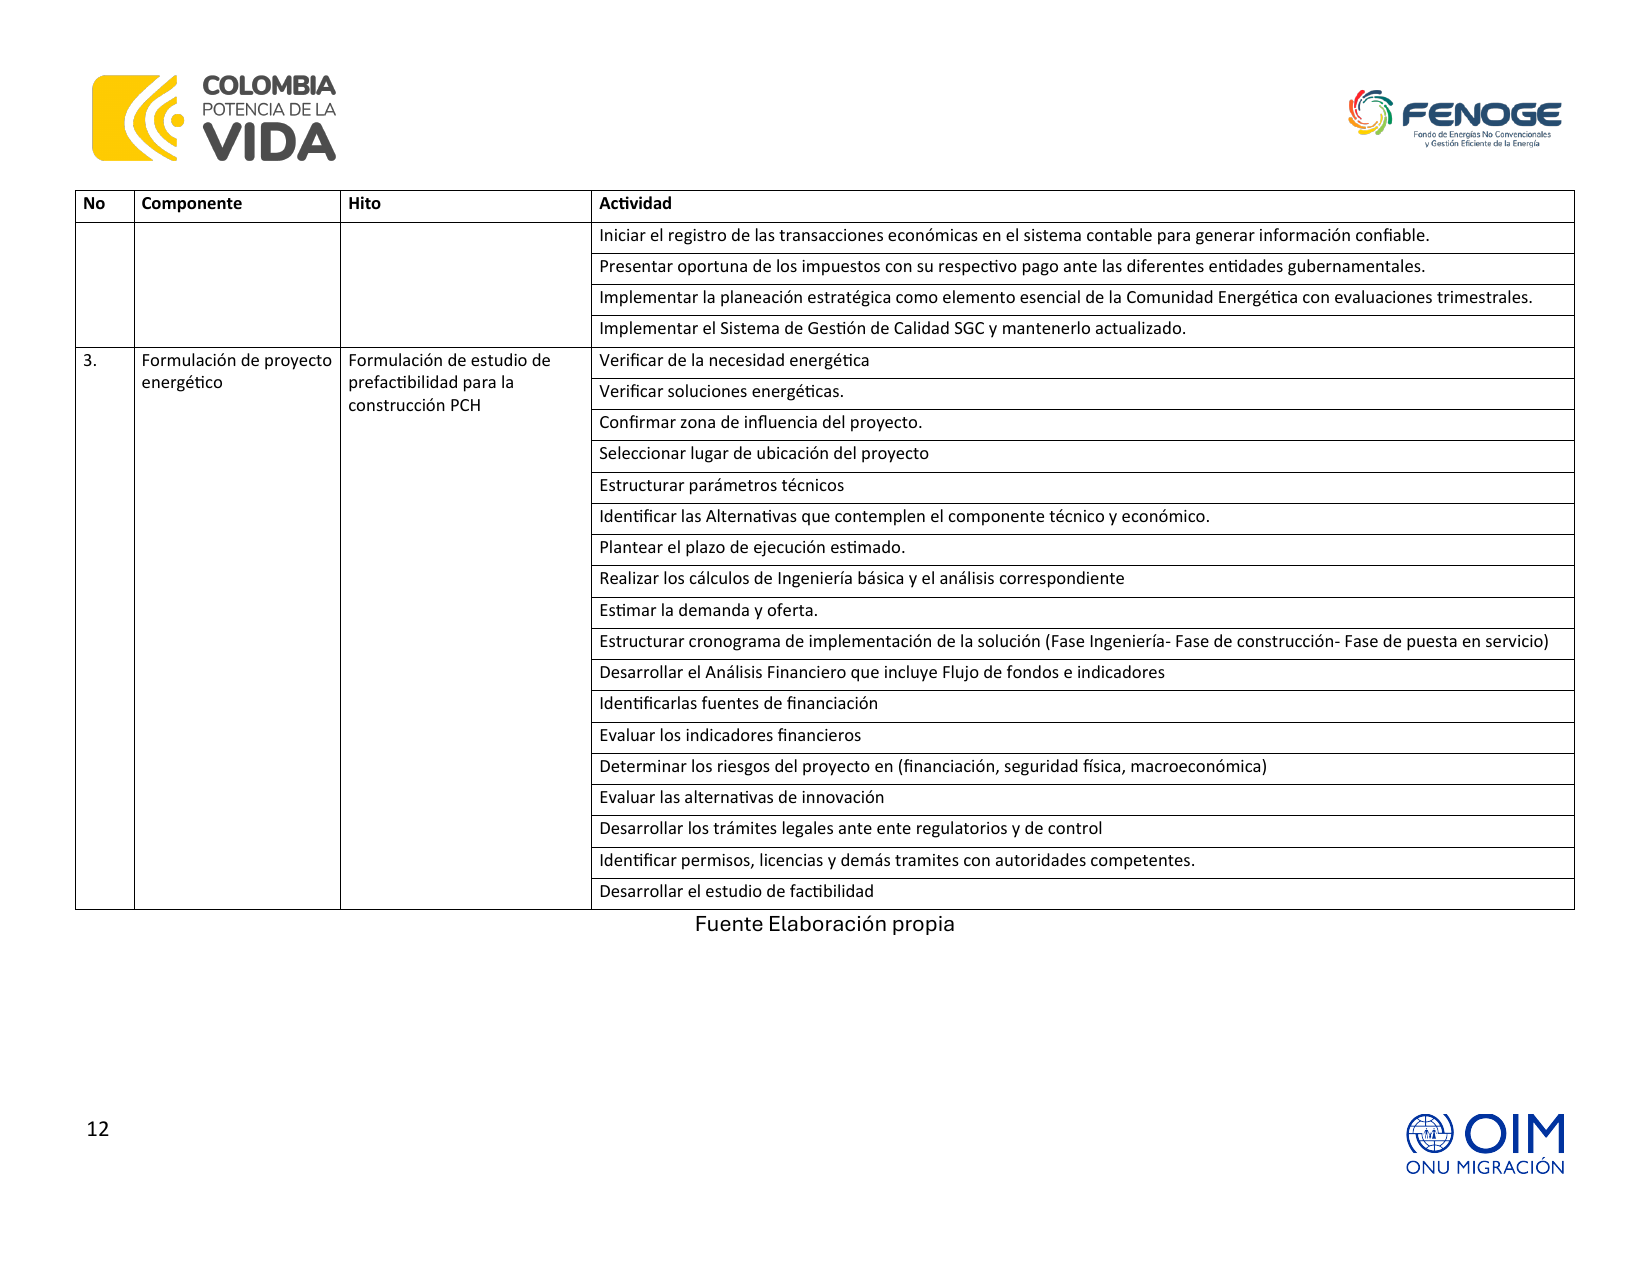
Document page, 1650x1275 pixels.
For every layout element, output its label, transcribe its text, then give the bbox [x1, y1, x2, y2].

table_cell Formulación de proyecto energético [135, 348, 340, 909]
table_cell Desarrollar el estudio de factibilidad [592, 879, 1574, 909]
picture [1347, 88, 1564, 148]
table_cell Realizar los cálculos de Ingeniería básica y el análisis correspondiente [592, 566, 1574, 597]
table_cell Seleccionar lugar de ubicación del proyecto [592, 441, 1574, 472]
table_cell Verificar soluciones energéticas. [592, 379, 1574, 409]
table_cell Desarrollar los trámites legales ante ente regulatorios y de control [592, 816, 1574, 847]
text Fuente Elaboración propia [75, 910, 1575, 938]
table_header No [76, 191, 134, 222]
table_cell Identificar las Alternativas que contemplen el componente técnico y económico. [592, 504, 1574, 534]
table_cell Estructurar parámetros técnicos [592, 473, 1574, 503]
table_cell Implementar el Sistema de Gestión de Calidad SGC y mantenerlo actualizado. [592, 316, 1574, 347]
table_cell Identificarlas fuentes de financiación [592, 691, 1574, 722]
table_cell 3. [76, 348, 134, 909]
table_header Actividad [592, 191, 1574, 222]
table_cell Confirmar zona de influencia del proyecto. [592, 410, 1574, 440]
table_cell Evaluar los indicadores financieros [592, 723, 1574, 753]
picture [86, 73, 342, 163]
table_cell Estructurar cronograma de implementación de la solución (Fase Ingeniería- Fase de construcción- Fase de puesta en servicio) [592, 629, 1574, 659]
table_cell Plantear el plazo de ejecución estimado. [592, 535, 1574, 565]
table_cell Identificar permisos, licencias y demás tramites con autoridades competentes. [592, 848, 1574, 878]
table_cell Verificar de la necesidad energética [592, 348, 1574, 378]
table_cell Implementar la planeación estratégica como elemento esencial de la Comunidad Energética con evaluaciones trimestrales. [592, 285, 1574, 315]
table_cell Estimar la demanda y oferta. [592, 598, 1574, 628]
picture [1406, 1114, 1564, 1174]
table_cell Desarrollar el Análisis Financiero que incluye Flujo de fondos e indicadores [592, 660, 1574, 690]
table_cell Presentar oportuna de los impuestos con su respectivo pago ante las diferentes entidades gubernamentales. [592, 254, 1574, 284]
table_cell Iniciar el registro de las transacciones económicas en el sistema contable para generar información confiable. [592, 223, 1574, 253]
table_cell Formulación de estudio de prefactibilidad para la construcción PCH [341, 348, 591, 909]
table_header Hito [341, 191, 591, 222]
table_header Componente [135, 191, 340, 222]
table_cell Evaluar las alternativas de innovación [592, 785, 1574, 815]
table_cell Determinar los riesgos del proyecto en (financiación, seguridad física, macroeconómica) [592, 754, 1574, 784]
